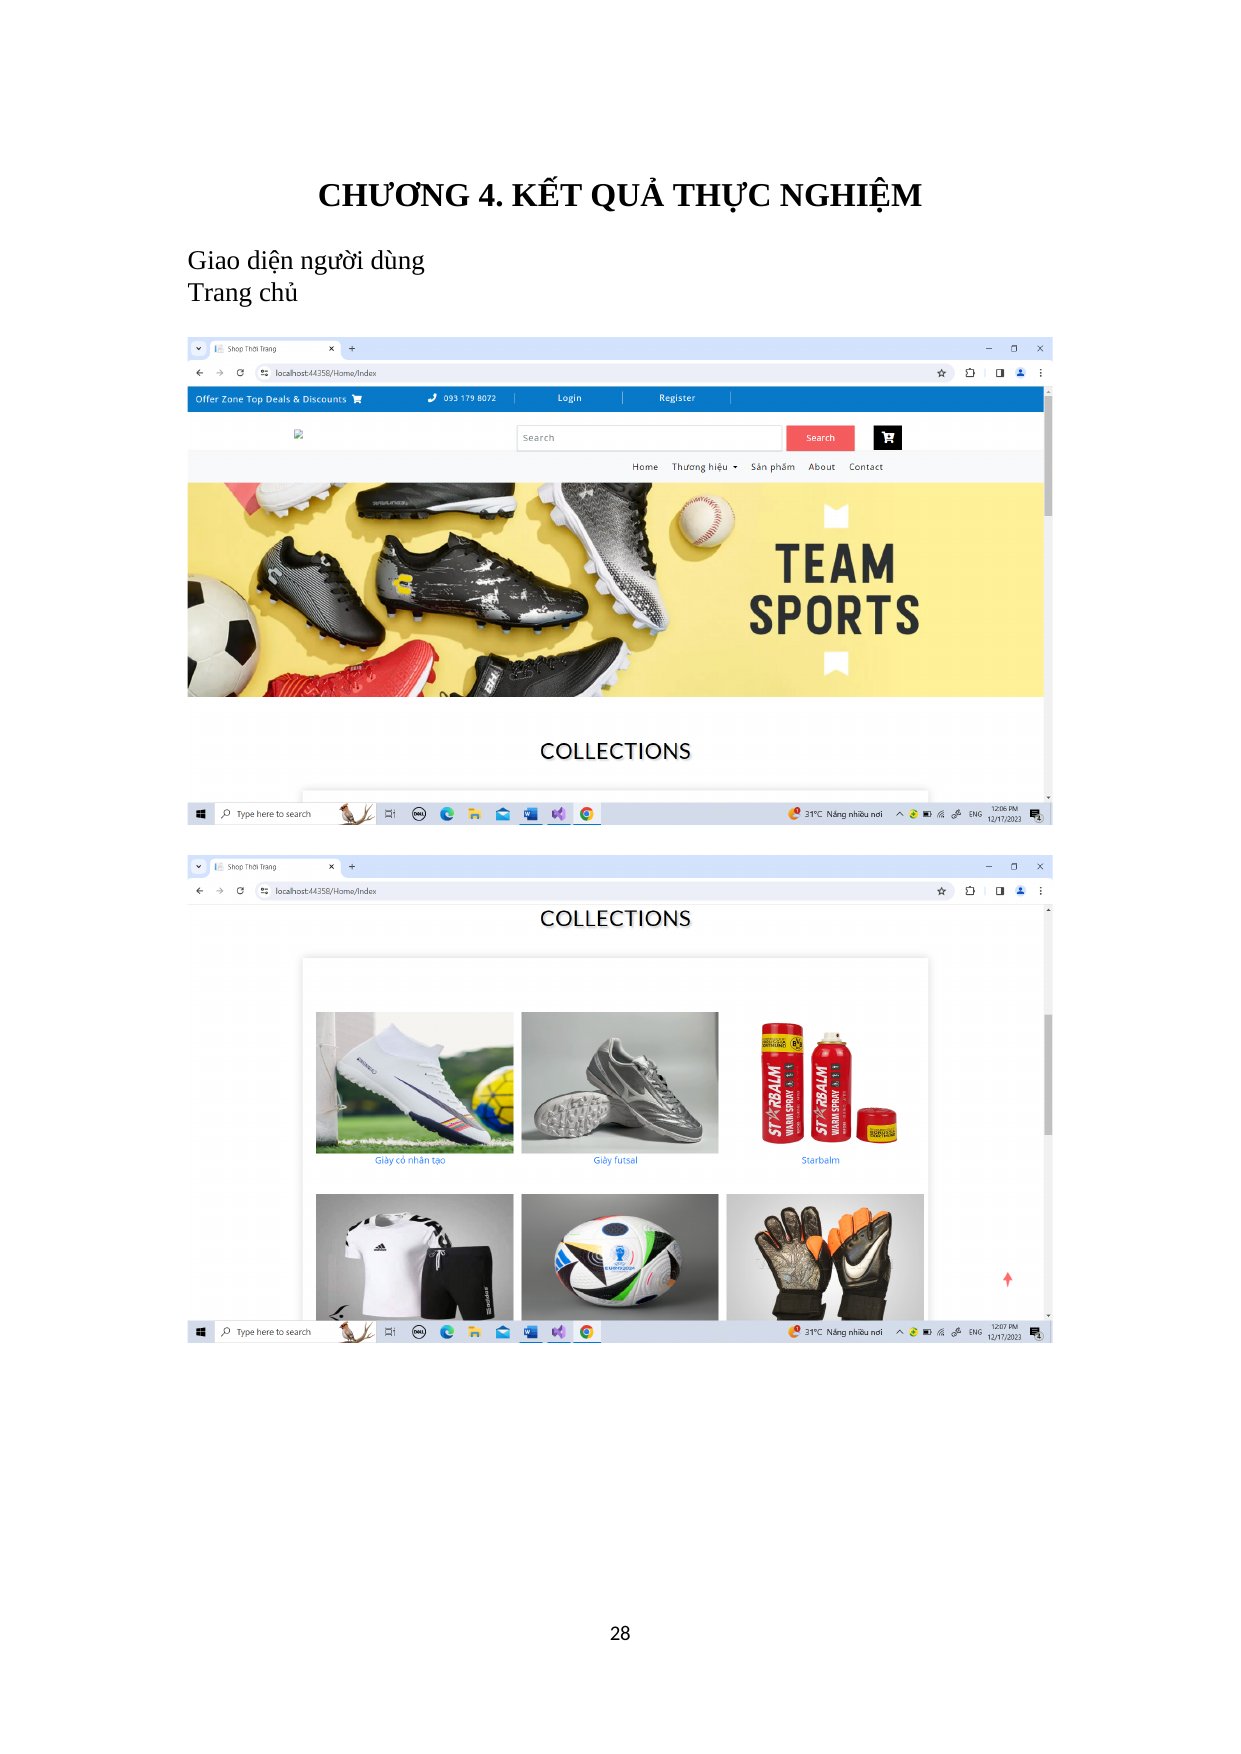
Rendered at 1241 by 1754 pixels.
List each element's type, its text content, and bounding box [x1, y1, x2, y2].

picture [187, 337, 1053, 825]
subtitle CHƯƠNG 4. KẾT QUẢ THỰC NGHIỆM [187, 175, 1053, 213]
text Trang chủ [187, 276, 1053, 307]
picture [187, 855, 1053, 1343]
text Giao diện người dùng [187, 244, 1053, 276]
